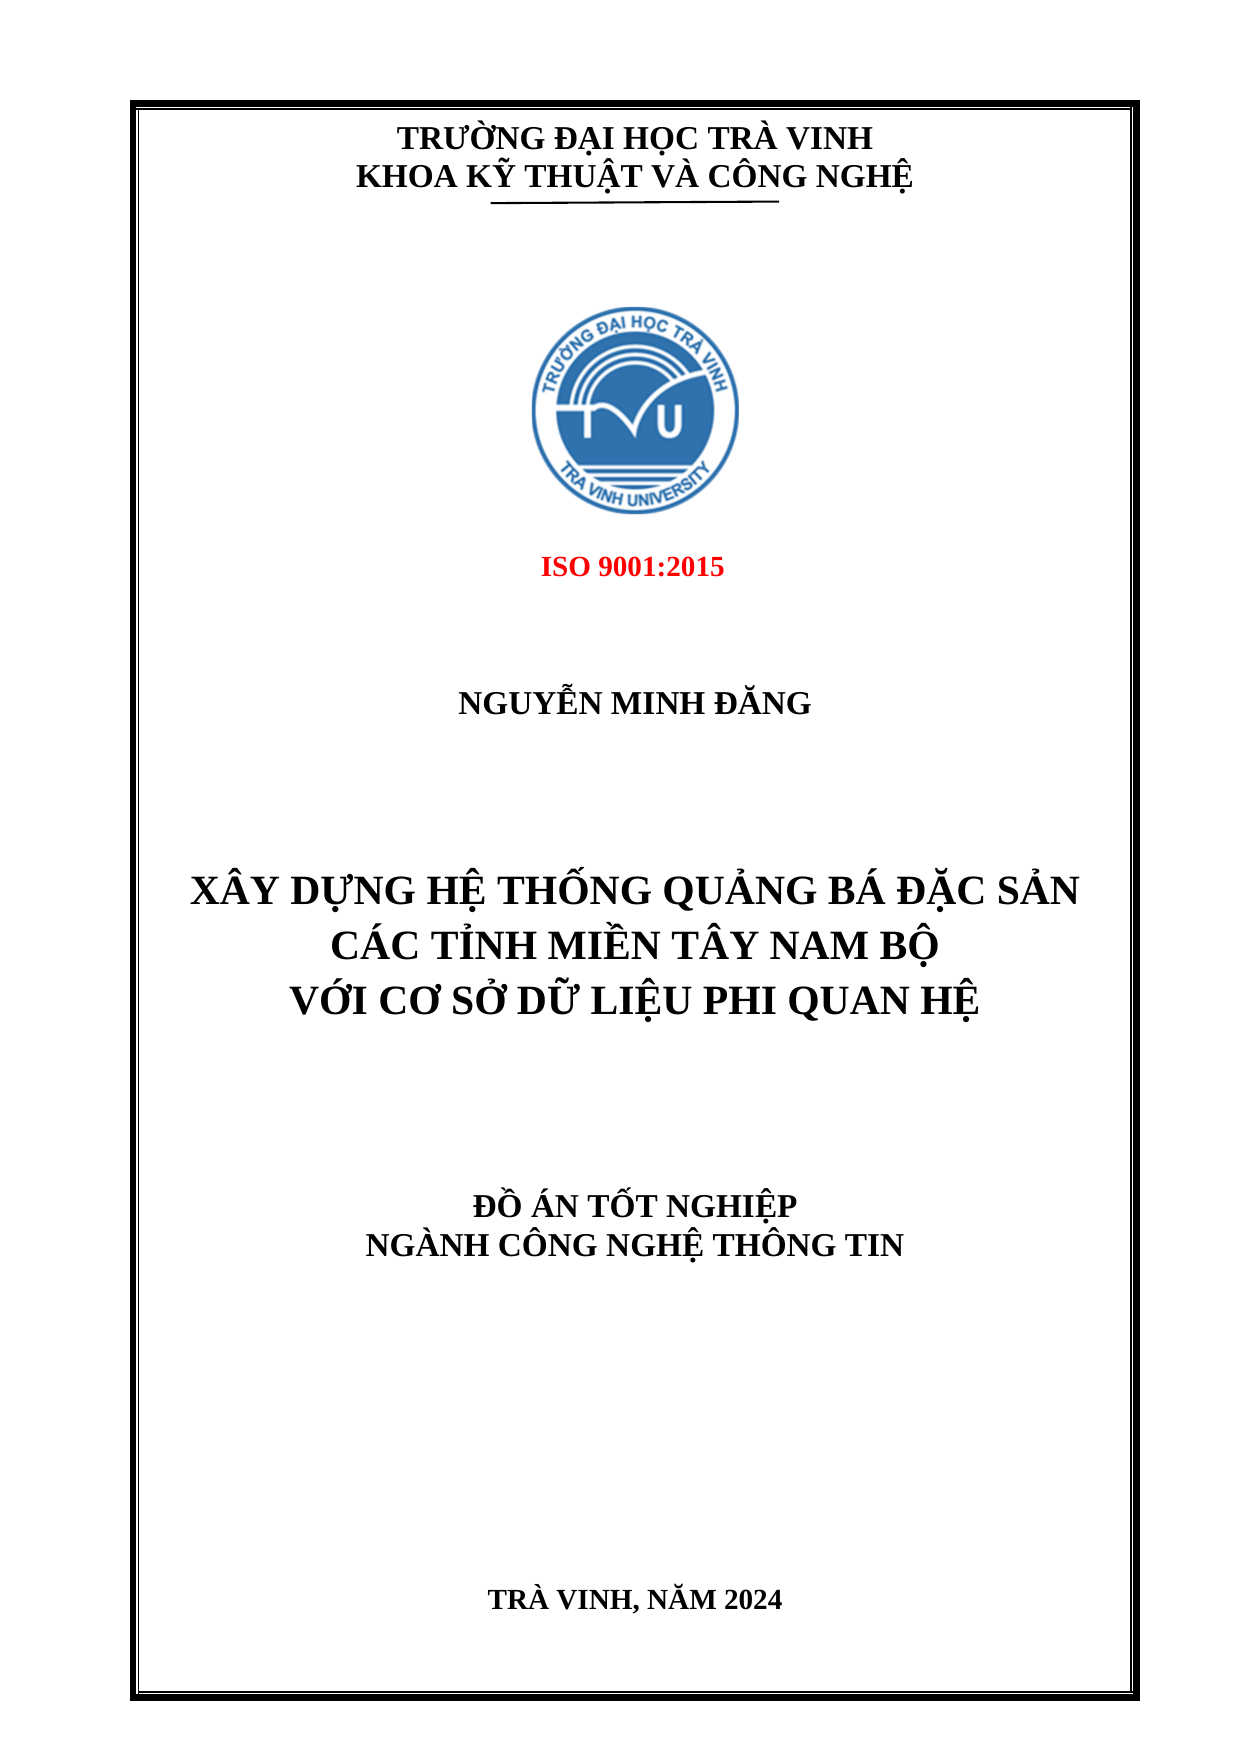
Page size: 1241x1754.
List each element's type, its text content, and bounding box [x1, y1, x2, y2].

text NGÀNH CÔNG NGHỆ THÔNG TIN [148, 1225, 1122, 1263]
text TRƯỜNG ĐẠI HỌC TRÀ VINH [148, 118, 1122, 156]
text KHOA KỸ THUẬT VÀ CÔNG NGHỆ [148, 156, 1122, 195]
text ĐỒ ÁN TỐT NGHIỆP [148, 1187, 1122, 1225]
text NGUYỄN MINH ĐĂNG [148, 683, 1122, 722]
text VỚI CƠ SỞ DỮ LIỆU PHI QUAN HỆ [148, 976, 1122, 1024]
text TRÀ VINH, NĂM 2024 [148, 1582, 1122, 1616]
picture [523, 300, 746, 522]
text XÂY DỰNG HỆ THỐNG QUẢNG BÁ ĐẶC SẢN CÁC TỈNH MIỀN TÂY NAM BỘ [148, 866, 1122, 969]
